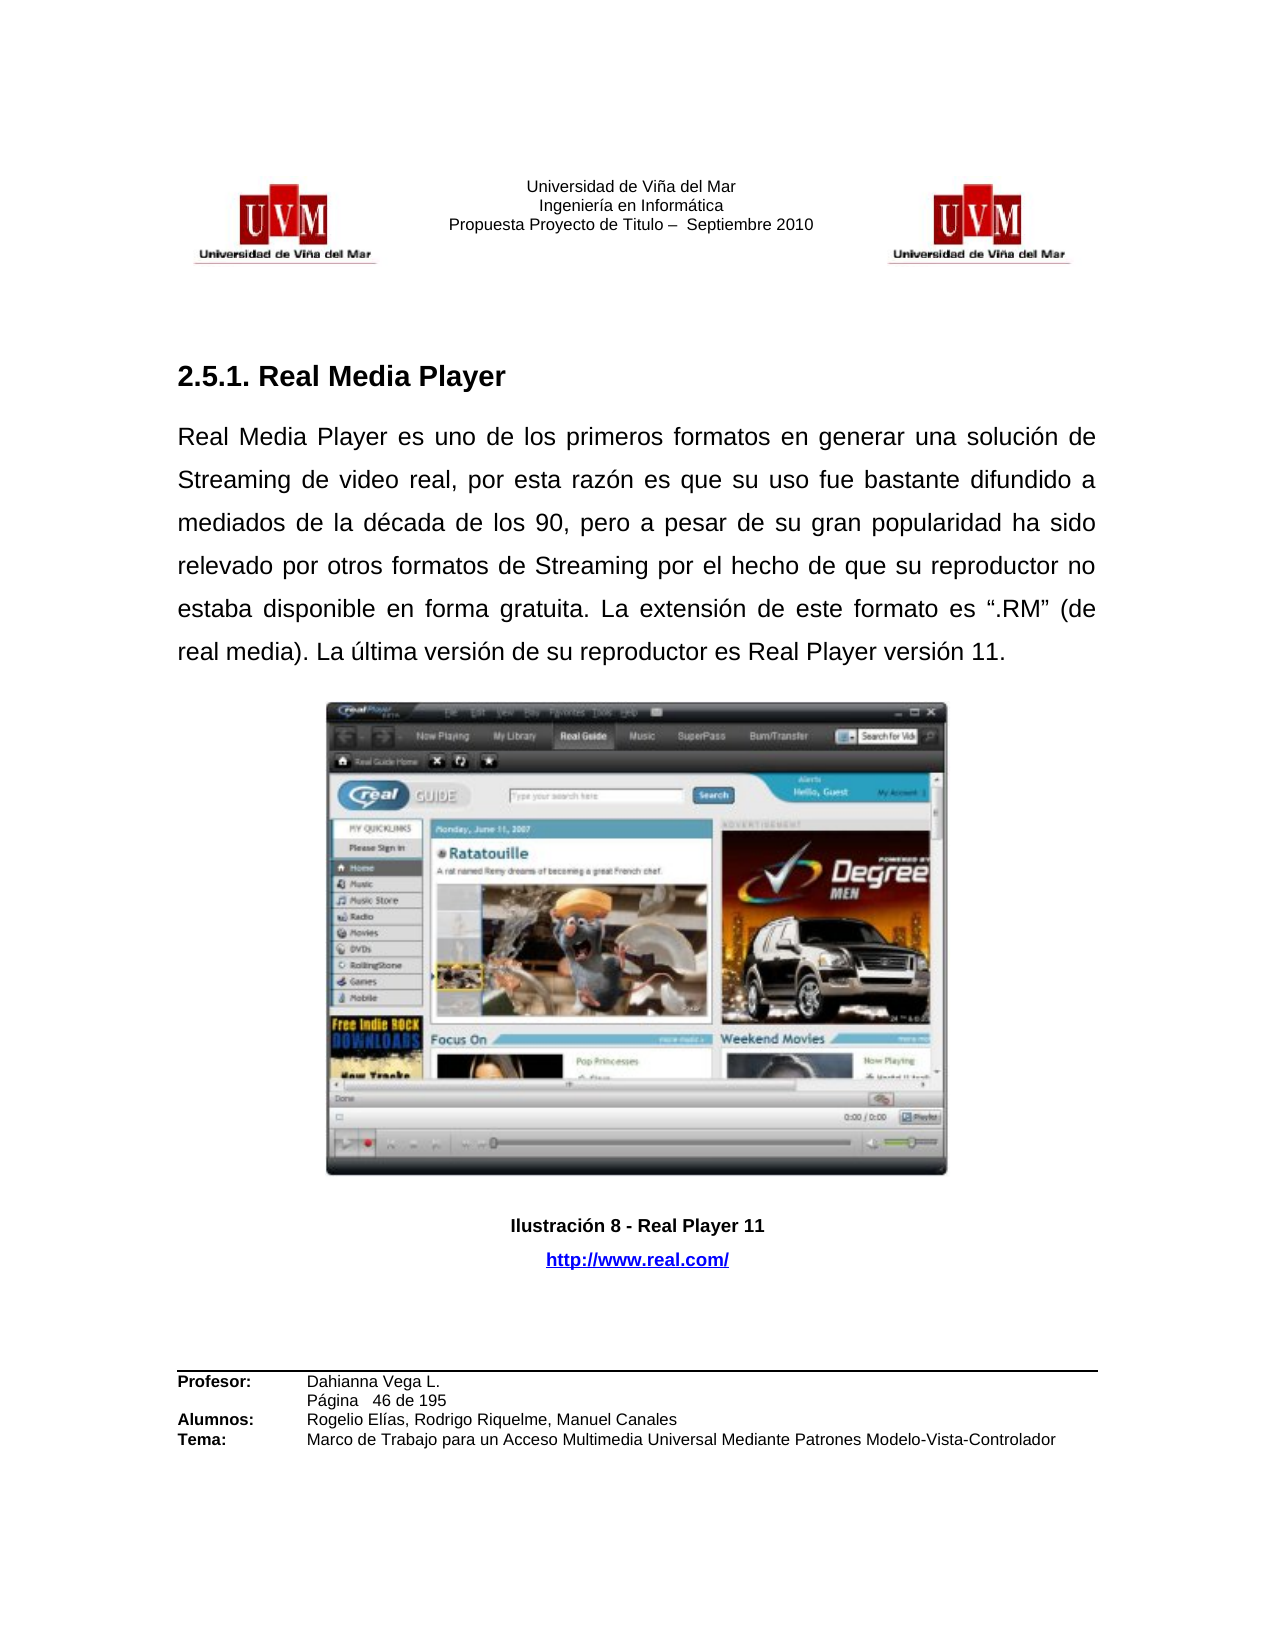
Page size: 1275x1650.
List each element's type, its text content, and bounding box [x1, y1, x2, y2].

picture [871, 176, 1084, 267]
text Real Media Player es uno de los primeros formatos en generar una solución de Streaming de video real, por esta razón es que su uso fue bastante difundido a mediados de la década de los 90, pero a pesar de su gran popularidad ha sido relevado por otros formatos de Streaming por el hecho de que su reproductor no estaba disponible en forma gratuita. La extensión de este formato es “.RM” (de real media). La última versión de su reproductor es Real Player versión 11. [177, 422, 1098, 666]
subtitle 2.5.1. Real Media Player [177, 359, 1098, 392]
text http://www.real.com/ [177, 1249, 1098, 1270]
text Ilustración 8 - Real Player 11 [177, 1214, 1098, 1236]
picture [177, 176, 390, 267]
picture [325, 701, 951, 1180]
